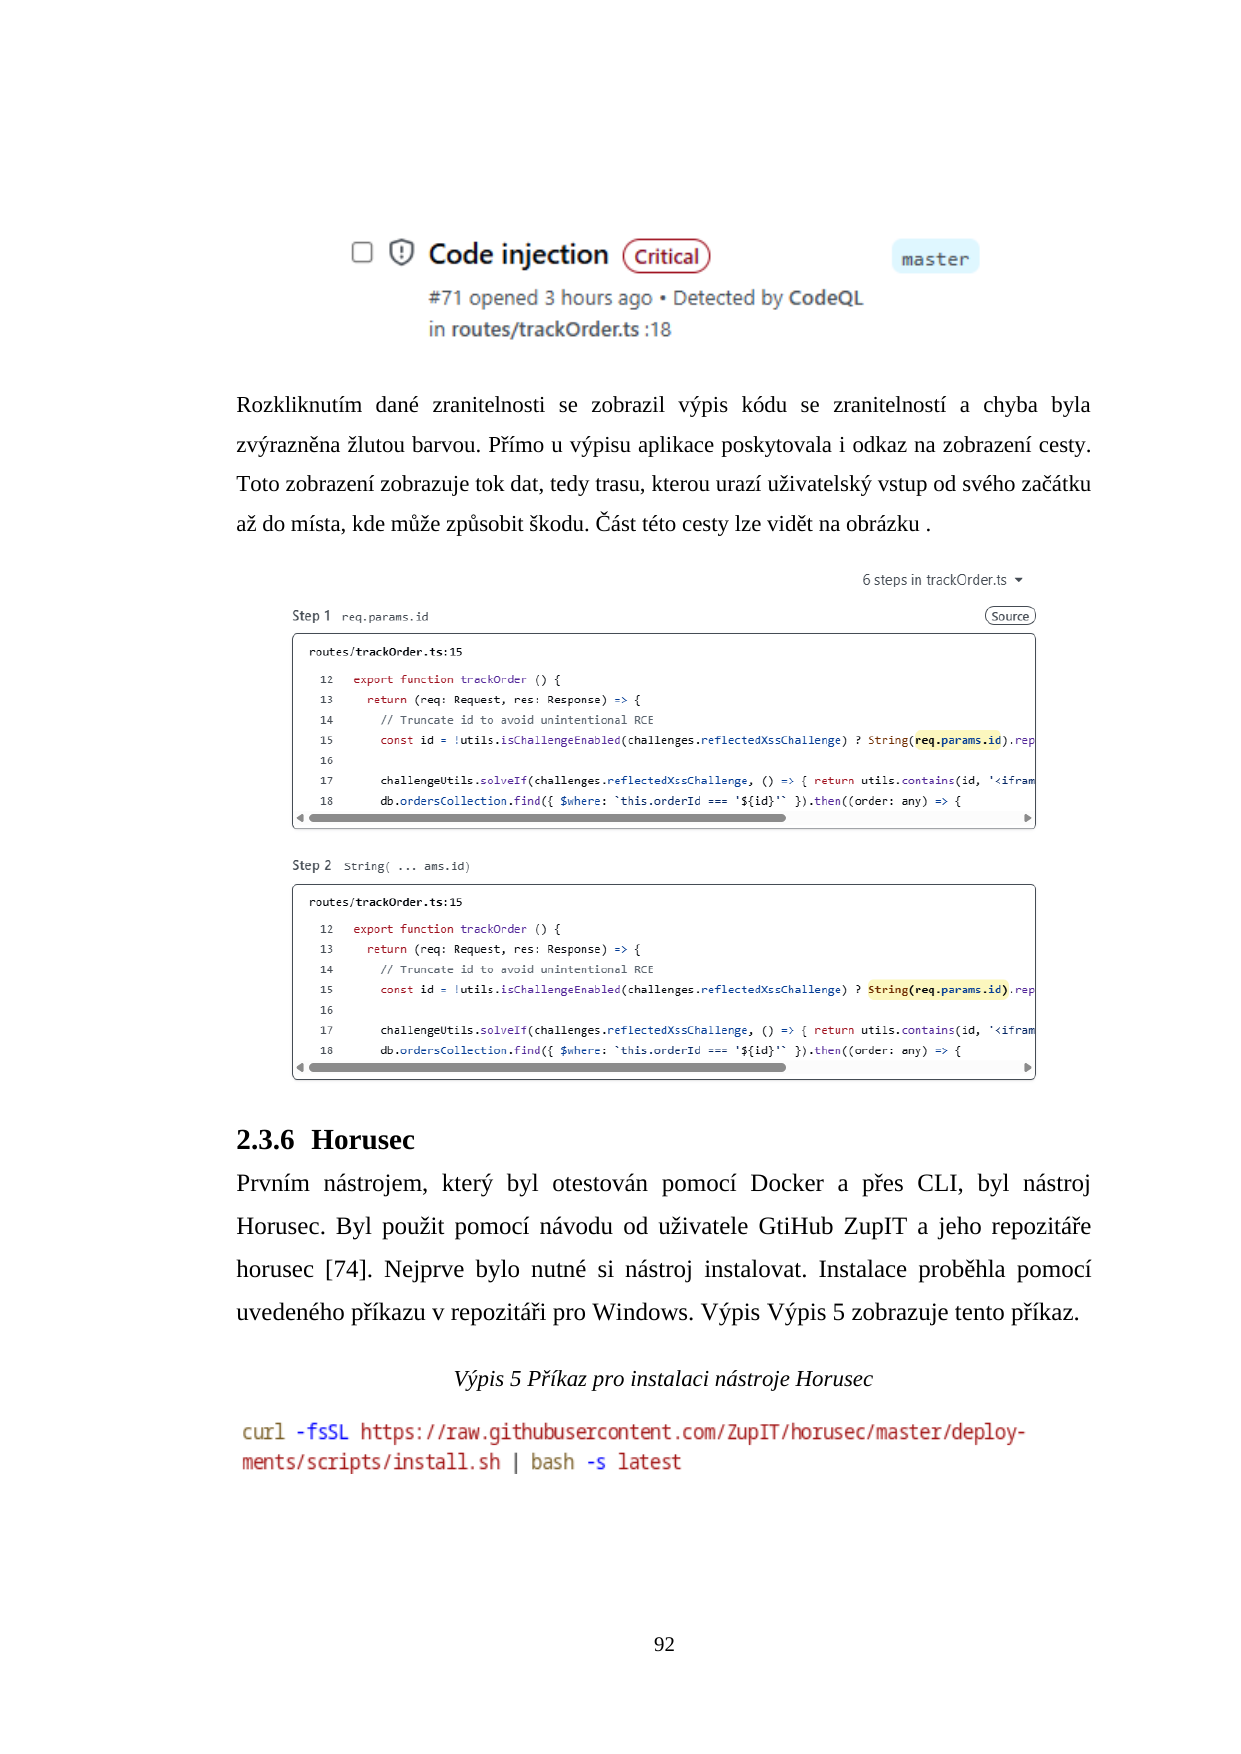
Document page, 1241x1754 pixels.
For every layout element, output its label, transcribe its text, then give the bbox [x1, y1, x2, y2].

text Prvním nástrojem, který byl otestován pomocí Docker a přes CLI, byl nástroj Horusec. Byl použit pomocí návodu od uživatele GtiHub ZupIT a jeho repozitáře horusec [74]. Nejprve bylo nutné si nástroj instalovat. Instalace proběhla pomocí uvedeného příkazu v repozitáři pro Windows. Výpis 4 zobrazuje tento příkaz. [236, 1168, 1092, 1326]
text Výpis Příkaz pro instalaci nástroje Horusec [236, 1365, 1092, 1392]
picture [324, 220, 1005, 354]
subtitle Horusec [236, 1122, 1092, 1155]
text Rozkliknutím dané zranitelnosti se zobrazil výpis kódu se zranitelností a chyba byla zvýrazněna žlutou barvou. Přímo u výpisu aplikace poskytovala i odkaz na zobrazení cesty. Toto zobrazení zobrazuje tok dat, tedy trasu, kterou urazí uživatelský vstup od svého začátku až do místa, kde může způsobit škodu. Část této cesty lze vidět na obrázku . [236, 391, 1092, 536]
picture [283, 574, 1046, 1084]
